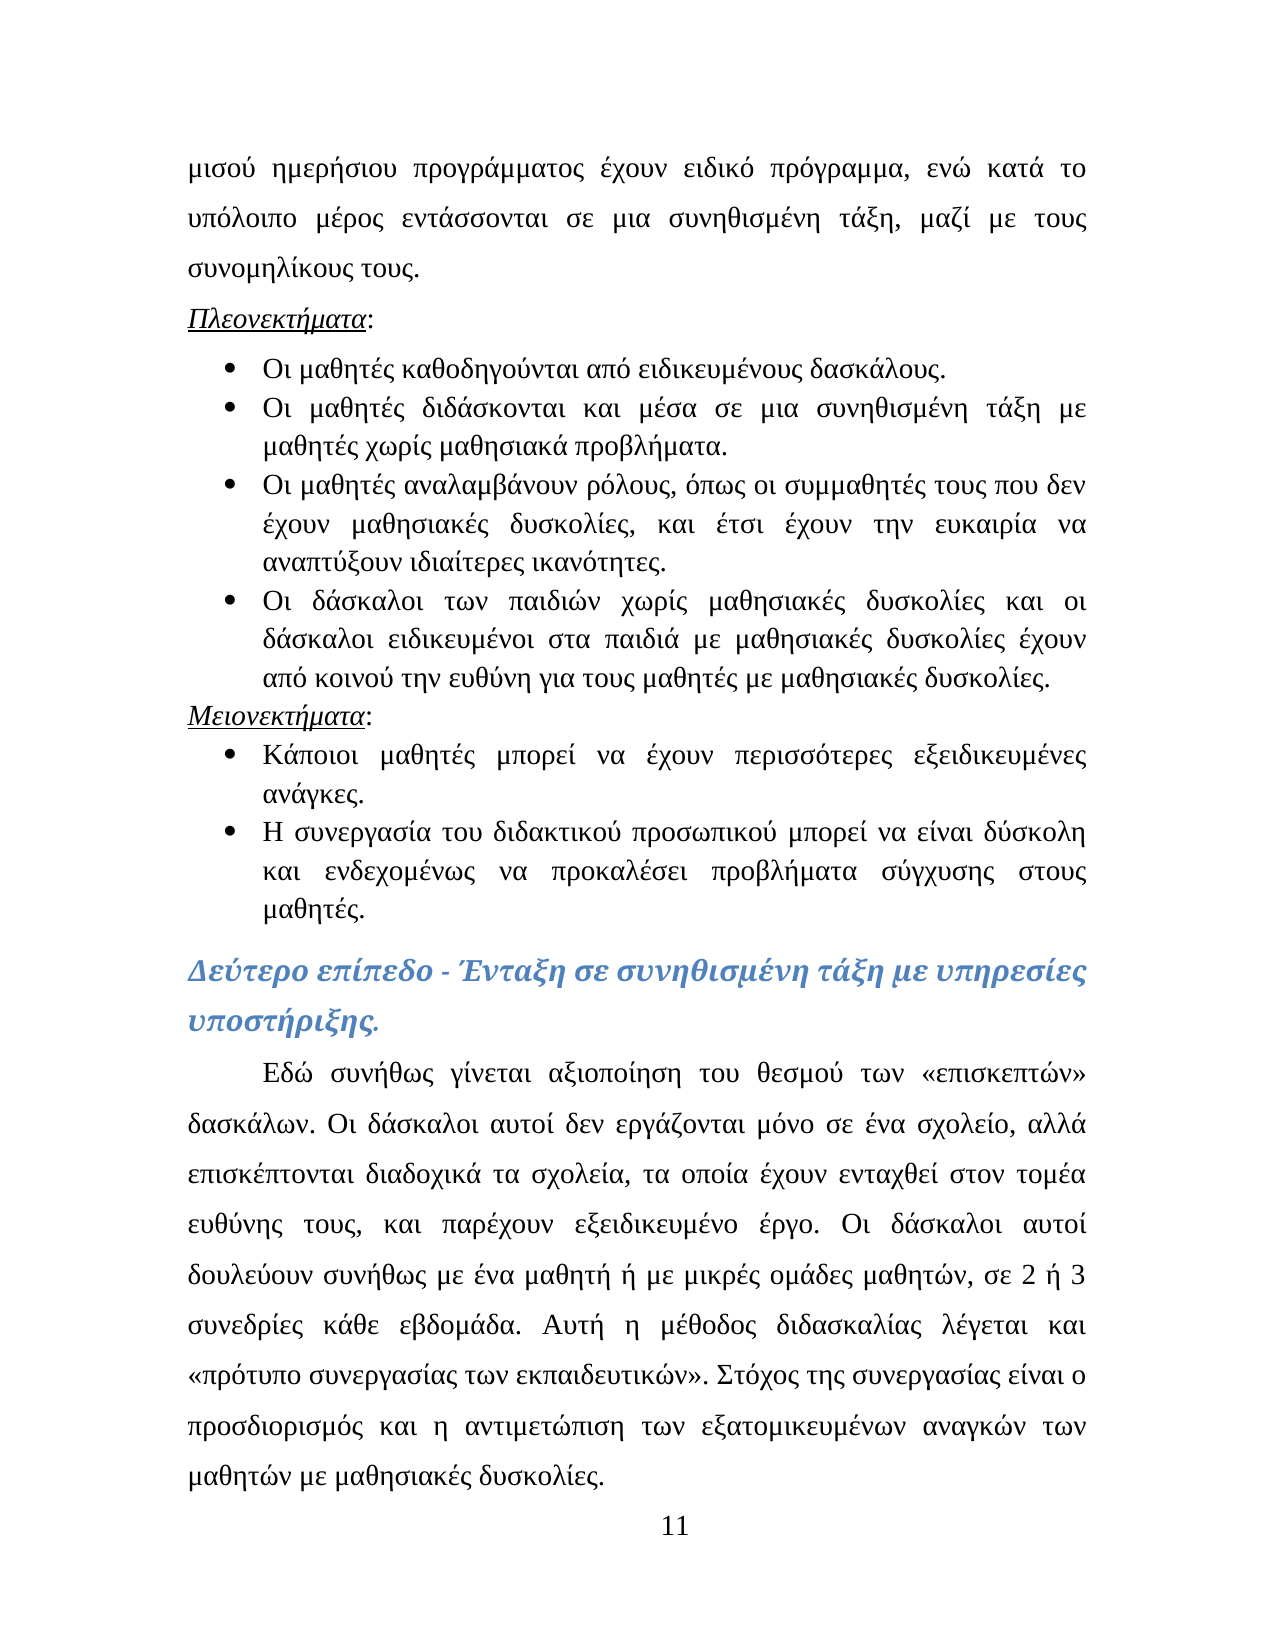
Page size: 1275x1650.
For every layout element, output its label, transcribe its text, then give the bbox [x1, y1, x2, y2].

list Μειονεκτήματα: [187, 698, 1087, 732]
subtitle Δεύτερο επίπεδο - Ένταξη σε συνηθισμένη τάξη με υπηρεσίες υποστήριξης. [187, 955, 1087, 1039]
text Εδώ συνήθως γίνεται αξιοποίηση του θεσμού των «επισκεπτών» δασκάλων. Οι δάσκαλοι αυτοί δεν εργάζονται μόνο σε ένα σχολείο, αλλά επισκέπτονται διαδοχικά τα σχολεία, τα οποία έχουν ενταχθεί στον τομέα ευθύνης τους, και παρέχουν εξειδικευμένο έργο. Οι δάσκαλοι αυτοί δουλεύουν συνήθως με ένα μαθητή ή με μικρές ομάδες μαθητών, σε 2 ή 3 συνεδρίες κάθε εβδομάδα. Αυτή η μέθοδος διδασκαλίας λέγεται και «πρότυπο συνεργασίας των εκπαιδευτικών». Στόχος της συνεργασίας είναι ο προσδιορισμός και η αντιμετώπιση των εξατομικευμένων αναγκών των μαθητών με μαθησιακές δυσκολίες. [187, 1056, 1087, 1492]
text Οι δάσκαλοι των παιδιών χωρίς μαθησιακές δυσκολίες και οι δάσκαλοι ειδικευμένοι στα παιδιά με μαθησιακές δυσκολίες έχουν από κοινού την ευθύνη για τους μαθητές με μαθησιακές δυσκολίες. [225, 583, 1087, 693]
text Οι μαθητές διδάσκονται και μέσα σε μια συνηθισμένη τάξη με μαθητές χωρίς μαθησιακά προβλήματα. [225, 390, 1087, 462]
text Οι μαθητές αναλαμβάνουν ρόλους, όπως οι συμμαθητές τους που δεν έχουν μαθησιακές δυσκολίες, και έτσι έχουν την ευκαιρία να αναπτύξουν ιδιαίτερες ικανότητες. [225, 467, 1087, 578]
text Πλεονεκτήματα: [187, 301, 1087, 334]
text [187, 150, 1087, 284]
text Κάποιοι μαθητές μπορεί να έχουν περισσότερες εξειδικευμένες ανάγκες. [225, 737, 1087, 809]
text Η συνεργασία του διδακτικού προσωπικού μπορεί να είναι δύσκολη και ενδεχομένως να προκαλέσει προβλήματα σύγχυσης στους μαθητές. [225, 814, 1087, 925]
text Οι μαθητές καθοδηγούνται από ειδικευμένους δασκάλους. [225, 351, 1087, 385]
